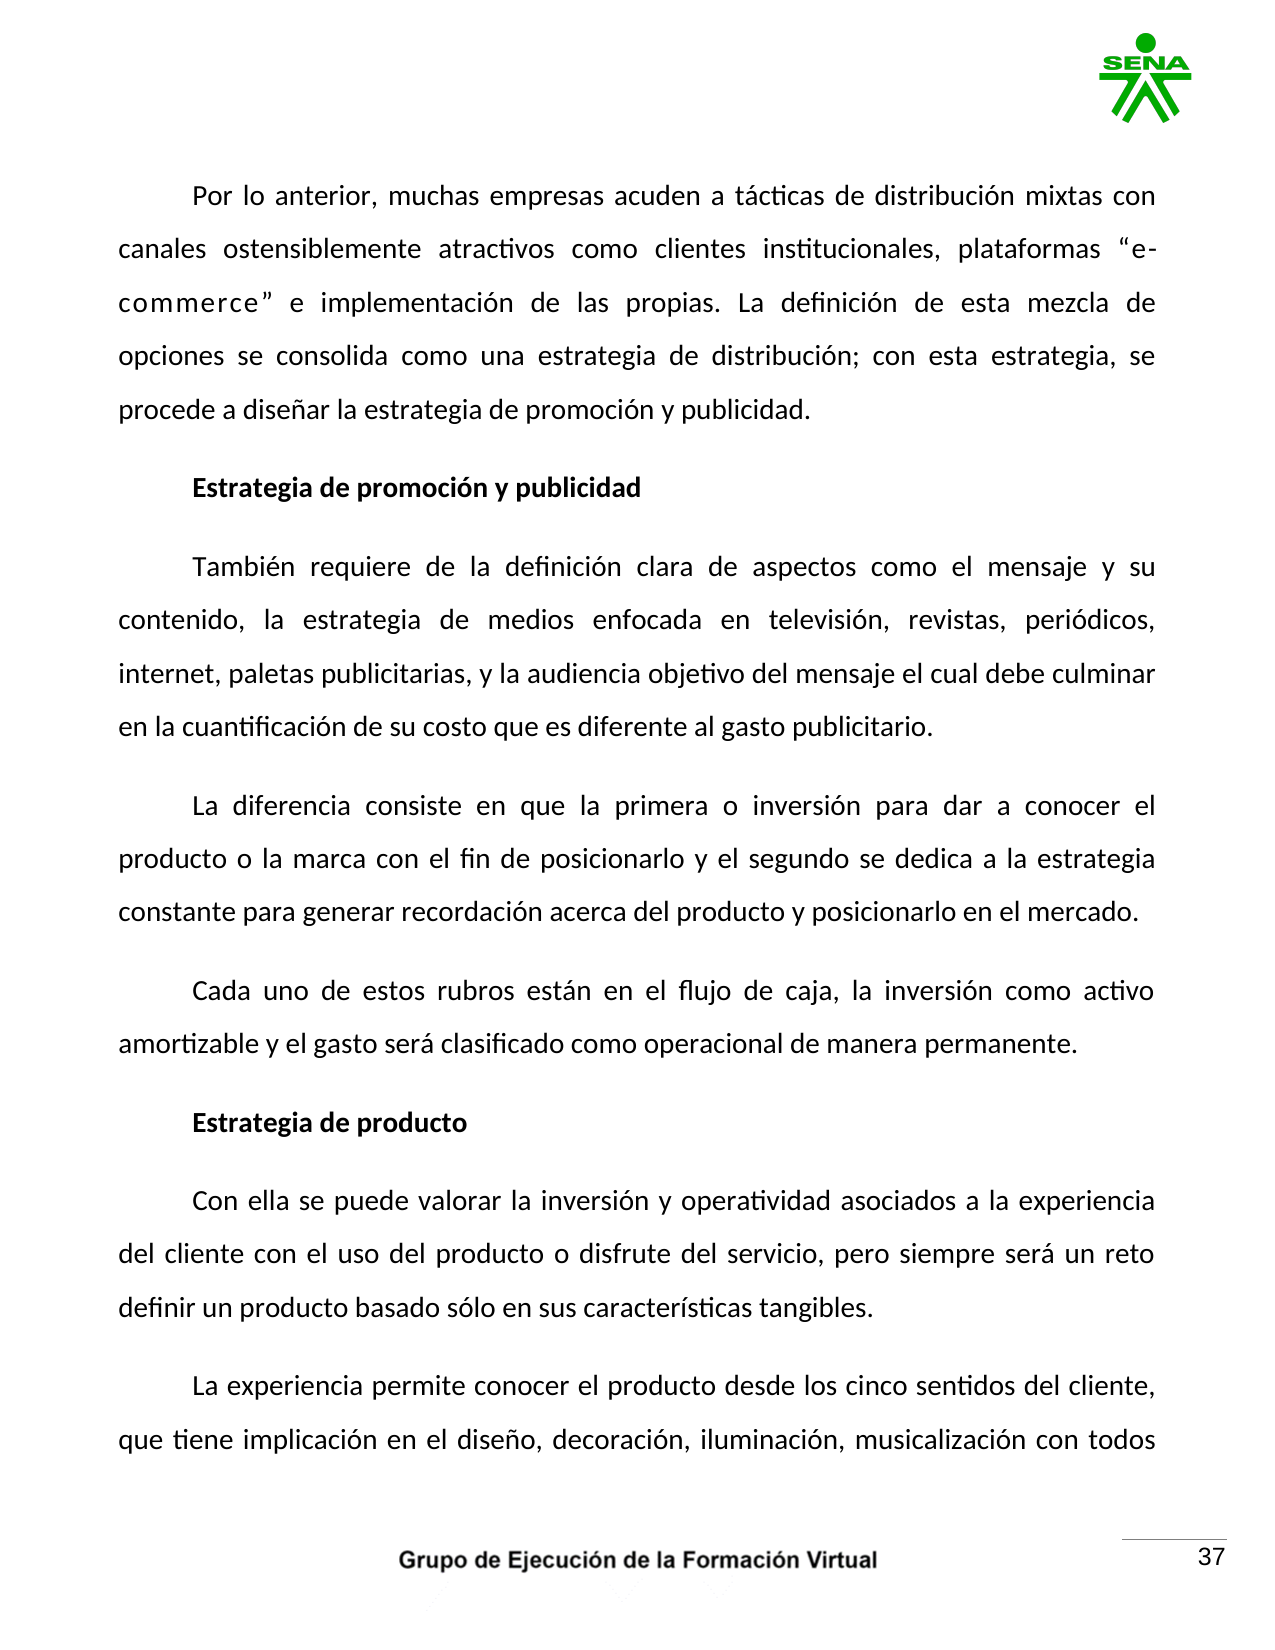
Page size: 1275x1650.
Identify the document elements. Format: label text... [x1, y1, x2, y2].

text Estrategia de promoción y publicidad [118, 469, 1157, 505]
text La diferencia consiste en que la primera o inversión para dar a conocer el producto o la marca con el fin de posicionarlo y el segundo se dedica a la estrategia constante para generar recordación acerca del producto y posicionarlo en el mercado. [118, 787, 1157, 929]
text Por lo anterior, muchas empresas acuden a tácticas de distribución mixtas con canales ostensiblemente atractivos como clientes institucionales, plataformas “e-commerce” e implementación de las propias. La definición de esta mezcla de opciones se consolida como una estrategia de distribución; con esta estrategia, se procede a diseñar la estrategia de promoción y publicidad. [118, 177, 1157, 427]
picture [1099, 33, 1192, 123]
text También requiere de la definición clara de aspectos como el mensaje y su contenido, la estrategia de medios enfocada en televisión, revistas, periódicos, internet, paletas publicitarias, y la audiencia objetivo del mensaje el cual debe culminar en la cuantificación de su costo que es diferente al gasto publicitario. [118, 548, 1157, 744]
text Cada uno de estos rubros están en el flujo de caja, la inversión como activo amortizable y el gasto será clasificado como operacional de manera permanente. [118, 972, 1157, 1061]
text Con ella se puede valorar la inversión y operatividad asociados a la experiencia del cliente con el uso del producto o disfrute del servicio, pero siempre será un reto definir un producto basado sólo en sus características tangibles. [118, 1182, 1157, 1325]
picture [0, 1500, 1275, 1611]
text Estrategia de producto [118, 1104, 1157, 1139]
